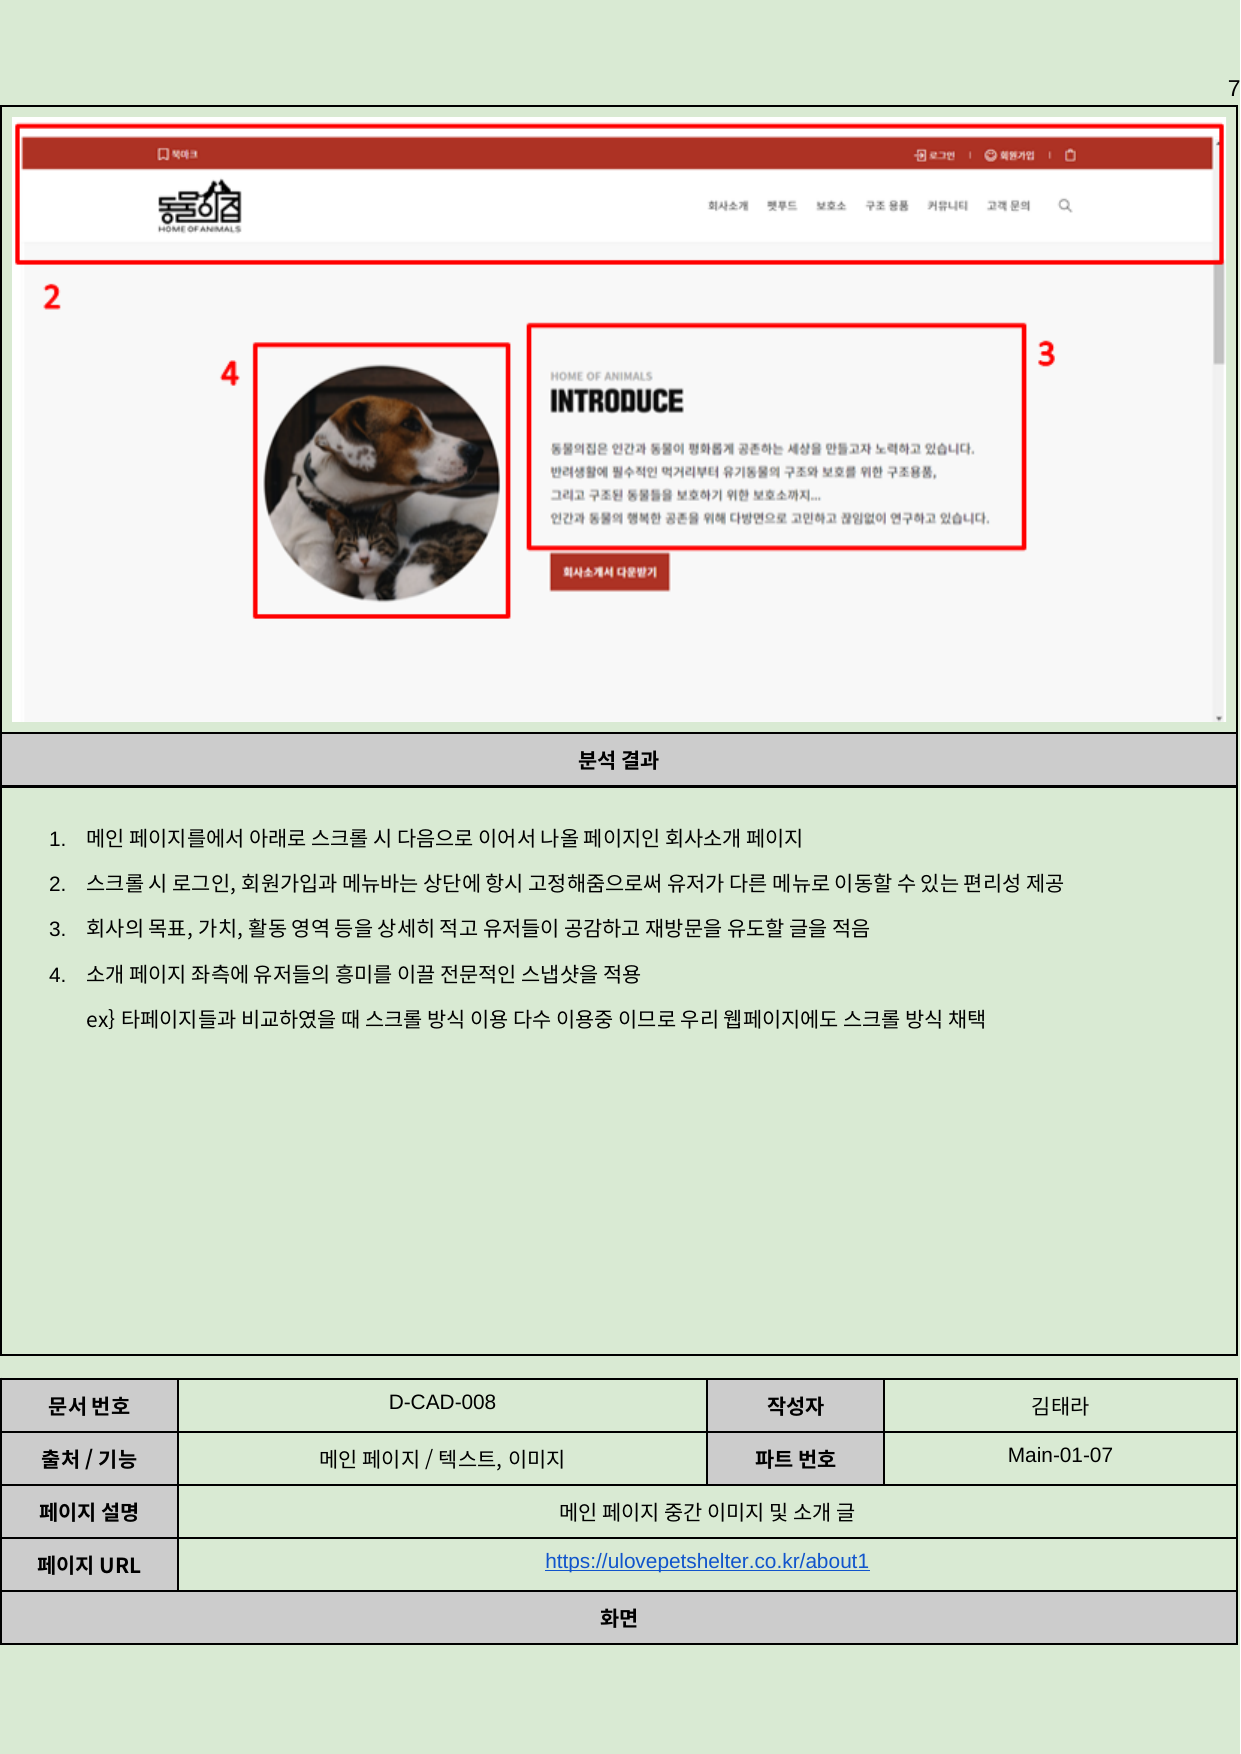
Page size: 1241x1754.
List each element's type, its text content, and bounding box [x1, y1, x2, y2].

table_cell 페이지 설명 [2, 1486, 177, 1537]
table_cell 메인 페이지 / 텍스트, 이미지 [179, 1433, 706, 1484]
table_cell 메인 페이지를에서 아래로 스크롤 시 다음으로 이어서 나올 페이지인 회사소개 페이지 스크롤 시 로그인, 회원가입과 메뉴바는 상단에 항시 고정해줌으로써 유저가 다른 메뉴로 이동할 수 있는 편리성 제공 회사의 목표, 가치, 활동 영역 등을 상세히 적고 유저들이 공감하고 재방문을 유도할 글을 적음 소개 페이지 좌측에 유저들의 흥미를 이끌 전문적인 스냅샷을 적용 ex} 타페이지들과 비교하였을 때 스크롤 방식 이용 다수 이용중 이므로 우리 웹페이지에도 스크롤 방식 채택 [2, 788, 1236, 1353]
table_cell 화면 [2, 1592, 1236, 1643]
table_header D-CAD-008 [179, 1380, 706, 1431]
table_header 김태라 [885, 1380, 1236, 1431]
table_header 문서 번호 [2, 1380, 177, 1431]
table_cell 메인 페이지 중간 이미지 및 소개 글 [179, 1486, 1236, 1537]
table_cell [2, 107, 1236, 732]
table_cell 페이지 URL [2, 1539, 177, 1590]
table_cell https://ulovepetshelter.co.kr/about1 [179, 1539, 1236, 1590]
table_cell 출처 / 기능 [2, 1433, 177, 1484]
table_header 작성자 [708, 1380, 883, 1431]
table_cell Main-01-07 [885, 1433, 1236, 1484]
picture [12, 117, 1227, 722]
table_cell 분석 결과 [2, 734, 1236, 785]
table_cell 파트 번호 [708, 1433, 883, 1484]
